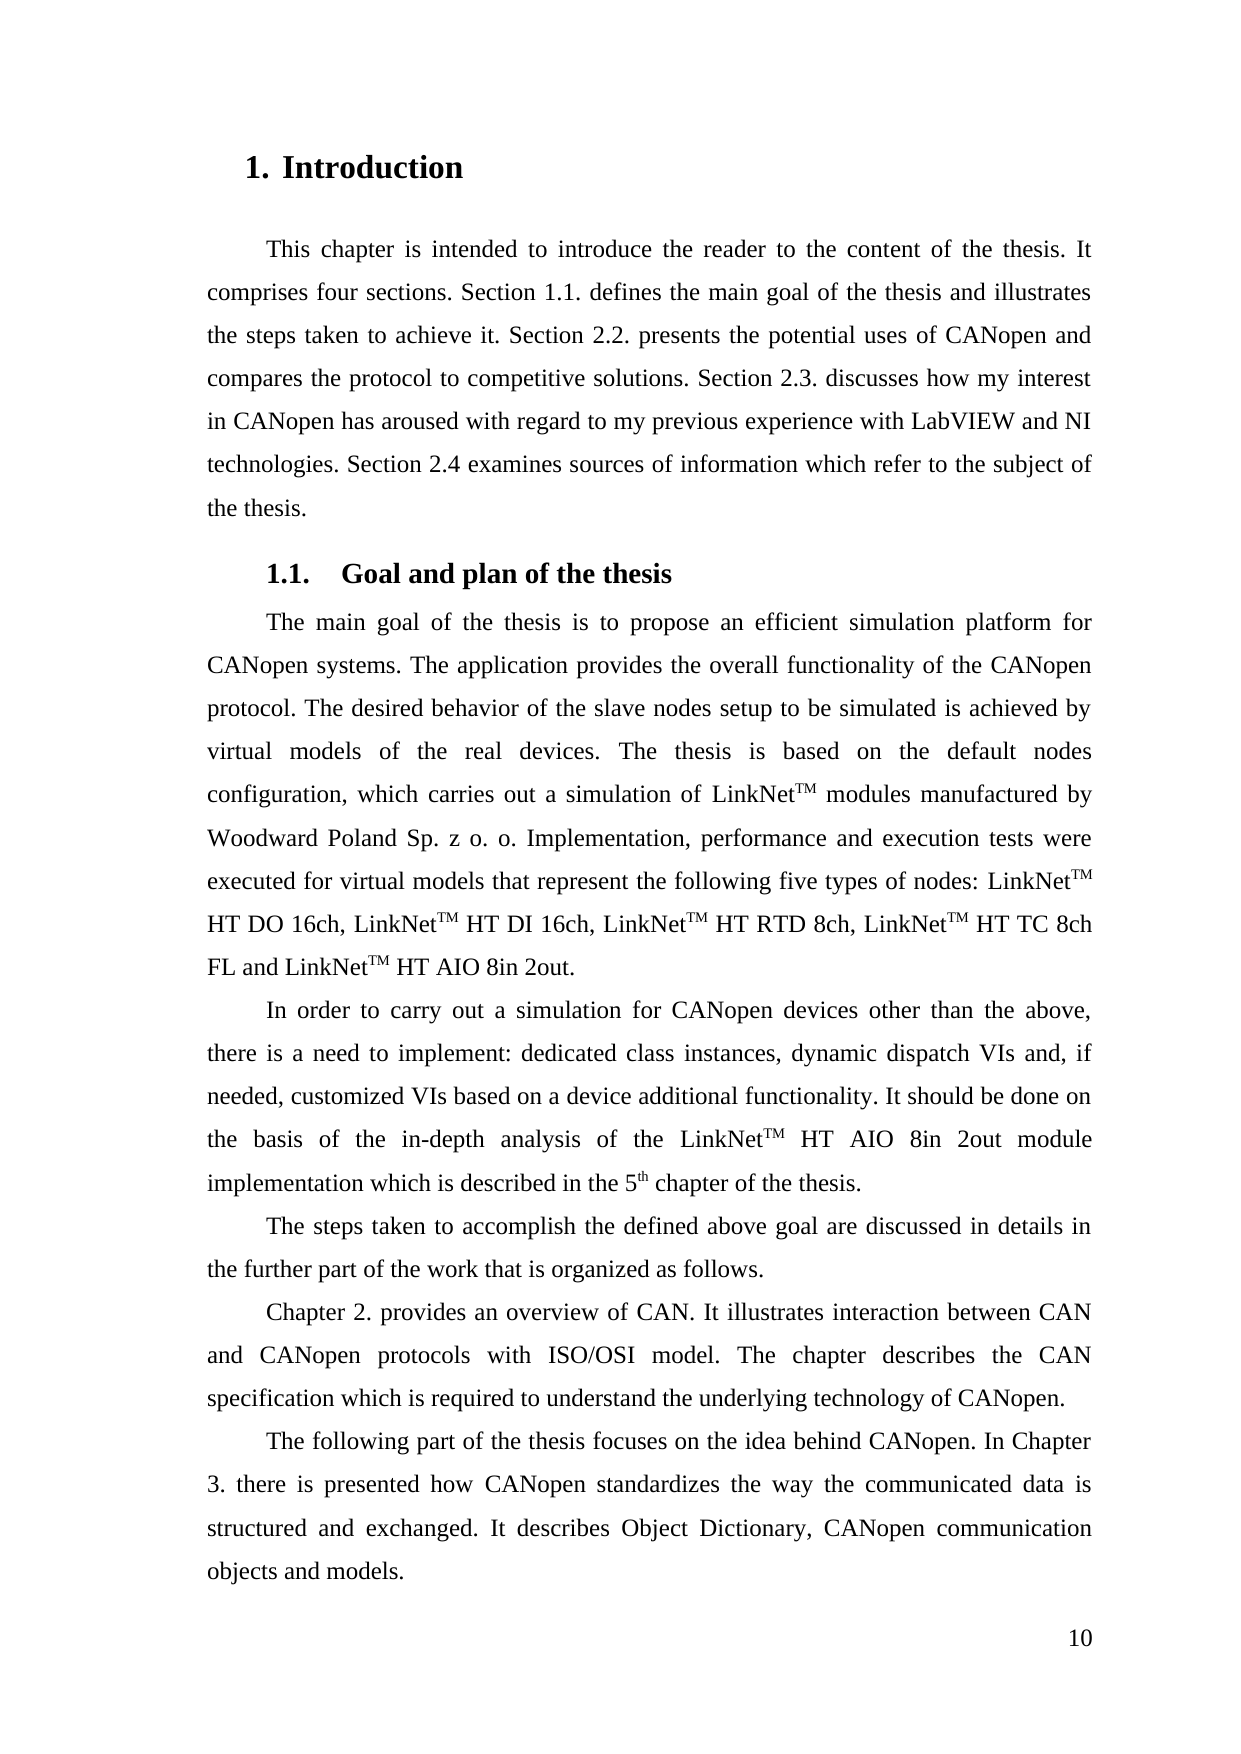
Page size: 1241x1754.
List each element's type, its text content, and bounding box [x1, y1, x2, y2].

text The steps taken to accomplish the defined above goal are discussed in details in the further part of the work that is organized as follows. [207, 1211, 1092, 1283]
text Chapter 2. provides an overview of CAN. It illustrates interaction between CAN and CANopen protocols with ISO/OSI model. The chapter describes the CAN specification which is required to understand the underlying technology of CANopen. [207, 1297, 1092, 1412]
text The main goal of the thesis is to propose an efficient simulation platform for CANopen systems. The application provides the overall functionality of the CANopen protocol. The desired behavior of the slave nodes setup to be simulated is achieved by virtual models of the real devices. The thesis is based on the default nodes configuration, which carries out a simulation of LinkNetTM modules manufactured by Woodward Poland Sp. z o. o. Implementation, performance and execution tests were executed for virtual models that represent the following five types of nodes: LinkNetTM HT DO 16ch, LinkNetTM HT DI 16ch, LinkNetTM HT RTD 8ch, LinkNetTM HT TC 8ch FL and LinkNetTM HT AIO 8in 2out. [207, 607, 1092, 981]
subtitle Goal and plan of the thesis [266, 557, 1092, 590]
subtitle Introduction [244, 148, 1092, 186]
text In order to carry out a simulation for CANopen devices other than the above, there is a need to implement: dedicated class instances, dynamic dispatch VIs and, if needed, customized VIs based on a device additional functionality. It should be done on the basis of the in-depth analysis of the LinkNetTM HT AIO 8in 2out module implementation which is described in the 5th chapter of the thesis. [207, 995, 1092, 1196]
text This chapter is intended to introduce the reader to the content of the thesis. It comprises four sections. Section 1.1. defines the main goal of the thesis and illustrates the steps taken to achieve it. Section 2.2. presents the potential uses of CANopen and compares the protocol to competitive solutions. Section 2.3. discusses how my interest in CANopen has aroused with regard to my previous experience with LabVIEW and NI technologies. Section 2.4 examines sources of information which refer to the subject of the thesis. [207, 234, 1092, 521]
text The following part of the thesis focuses on the idea behind CANopen. In Chapter 3. there is presented how CANopen standardizes the way the communicated data is structured and exchanged. It describes Object Dictionary, CANopen communication objects and models. [207, 1426, 1092, 1584]
